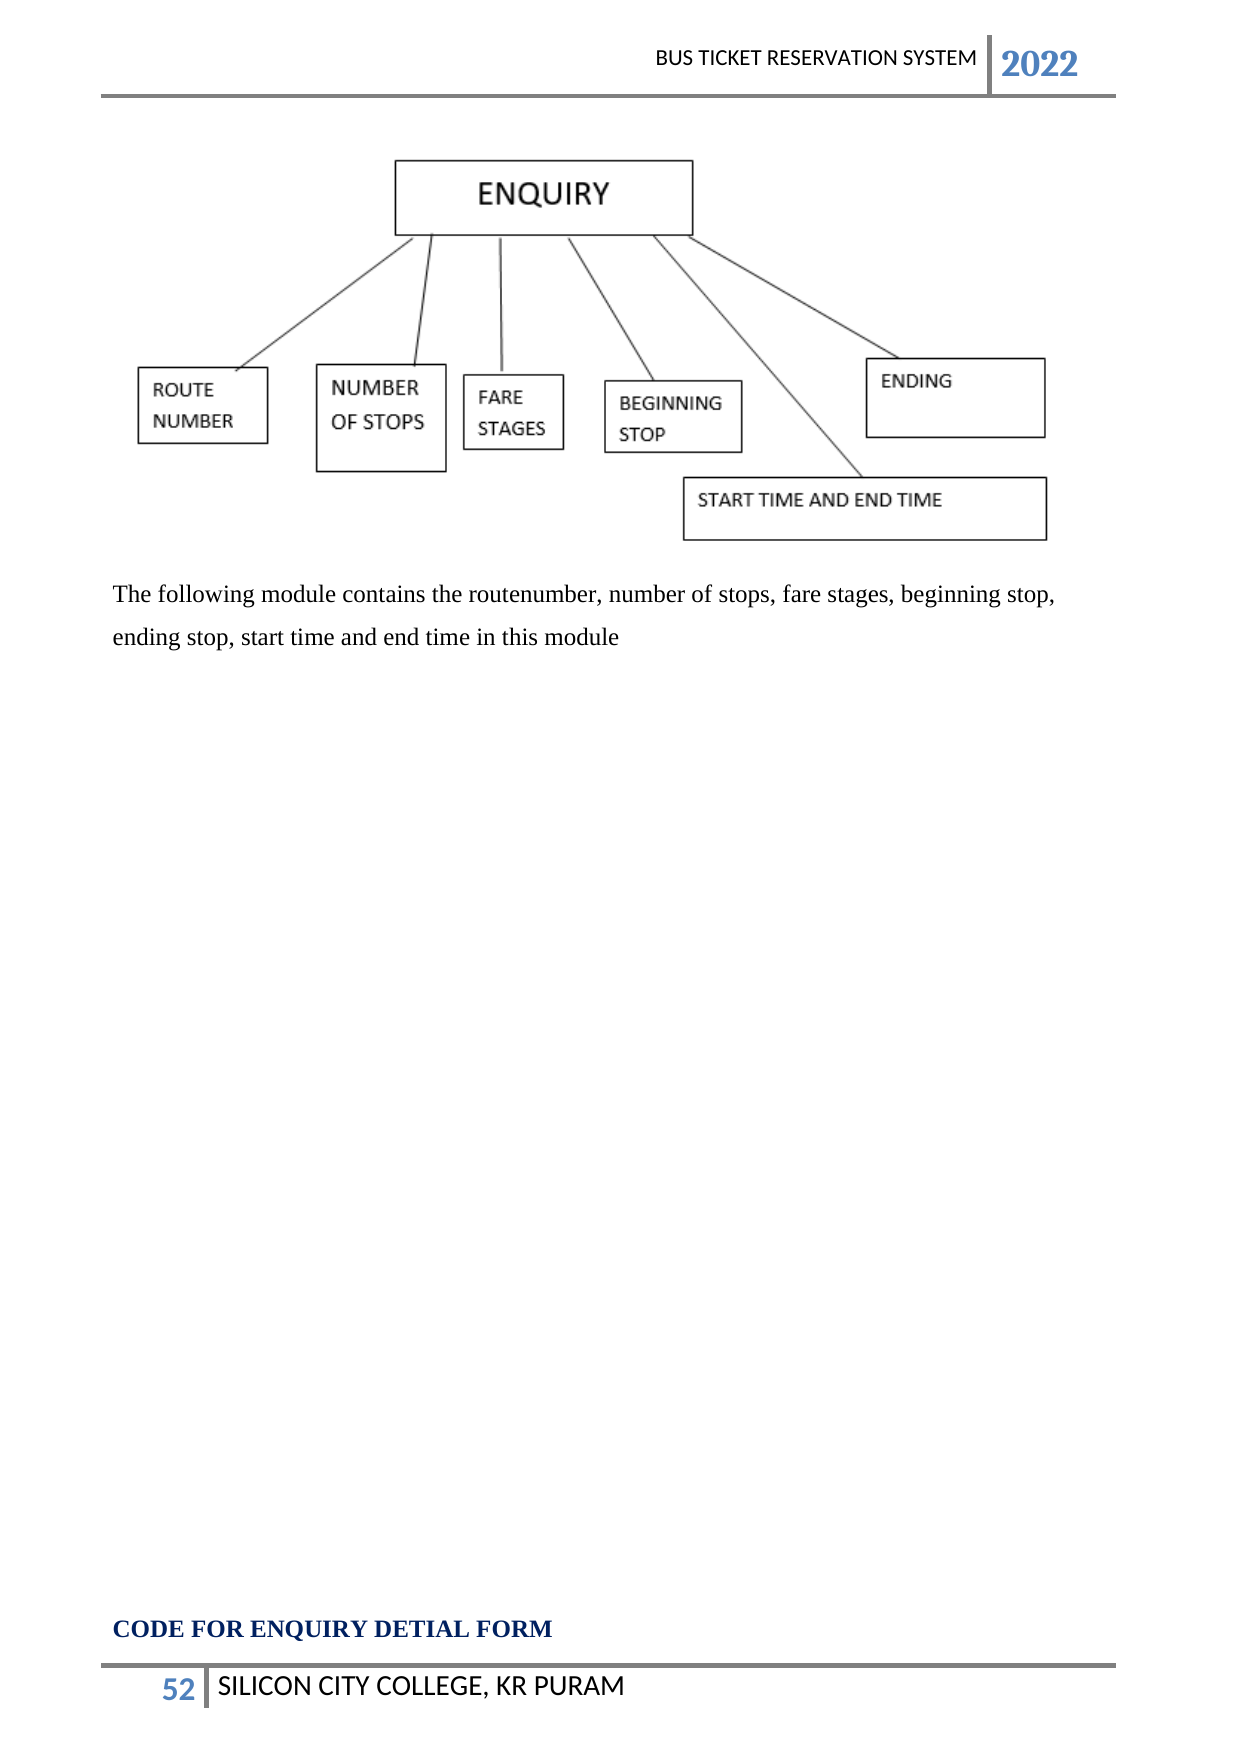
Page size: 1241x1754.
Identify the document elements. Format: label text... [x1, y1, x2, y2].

text CODE FOR ENQUIRY DETIAL FORM [112, 1614, 1128, 1643]
text The following module contains the routenumber, number of stops, fare stages, beginning stop, ending stop, start time and end time in this module [112, 579, 1128, 651]
picture [112, 126, 1075, 566]
